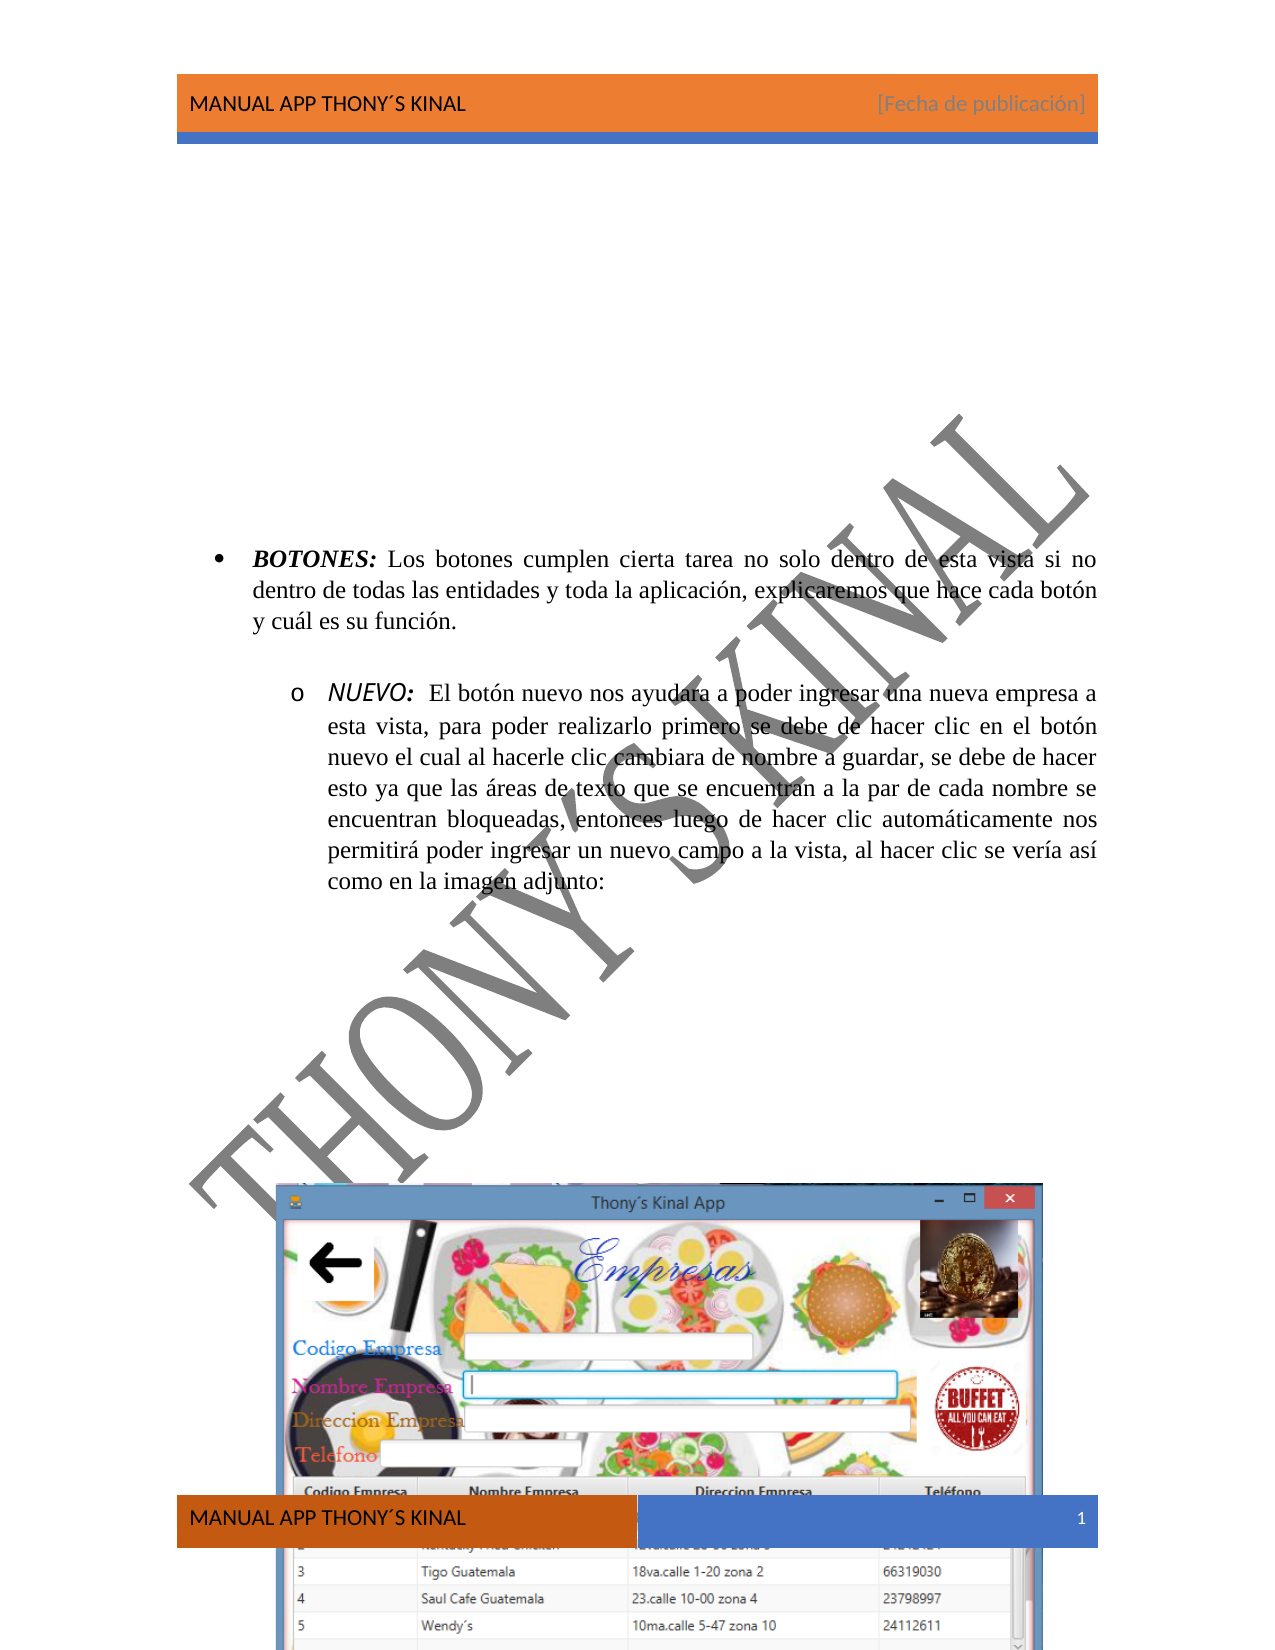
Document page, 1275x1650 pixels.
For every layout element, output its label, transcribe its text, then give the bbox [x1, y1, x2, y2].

picture [275, 1183, 1043, 1650]
list NUEVO: El botón nuevo nos ayudara a poder ingresar una nueva empresa a esta vista, para poder realizarlo primero se debe de hacer clic en el botón nuevo el cual al hacerle clic cambiara de nombre a guardar, se debe de hacer esto ya que las áreas de texto que se encuentran a la par de cada nombre se encuentran bloqueadas, entonces luego de hacer clic automáticamente nos permitirá poder ingresar un nuevo campo a la vista, al hacer clic se vería así como en la imagen adjunto: [290, 674, 1098, 895]
list BOTONES: Los botones cumplen cierta tarea no solo dentro de esta vista si no dentro de todas las entidades y toda la aplicación, explicaremos que hace cada botón y cuál es su función. [215, 544, 1098, 635]
